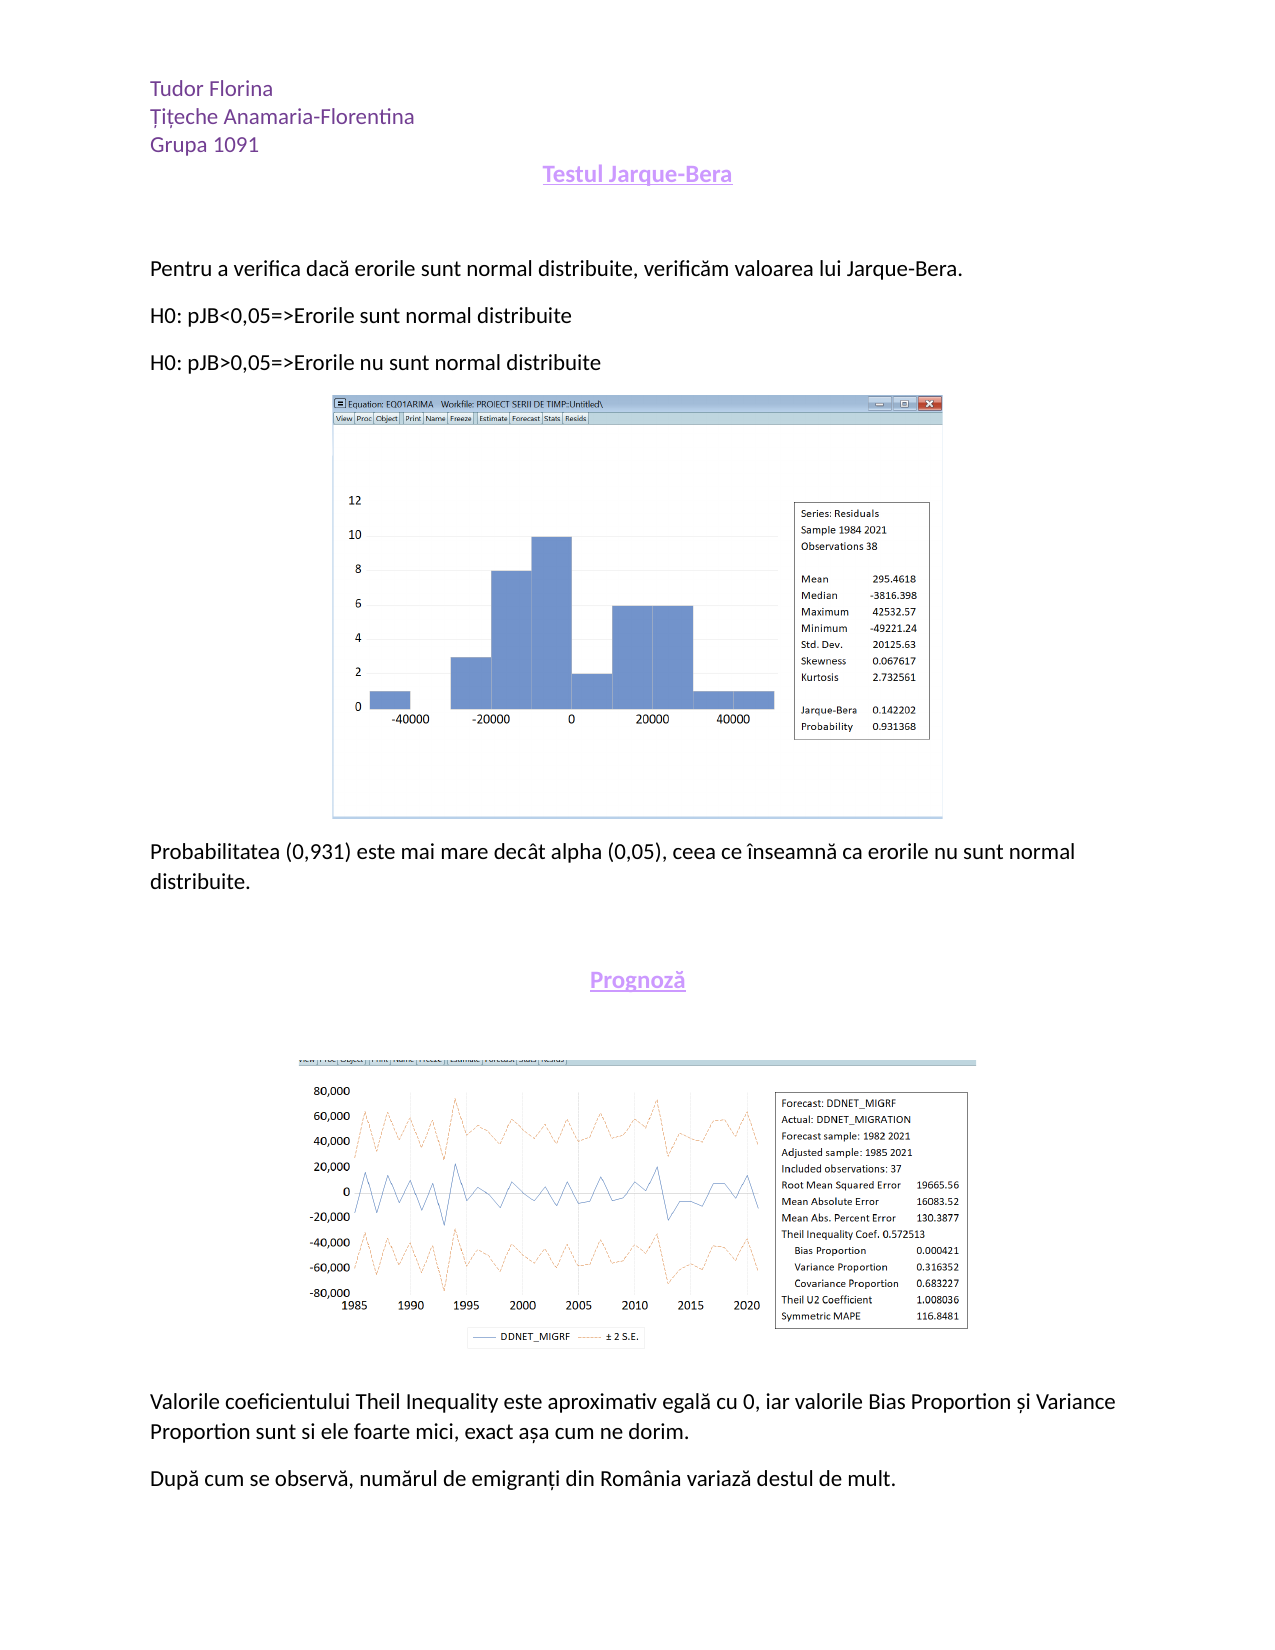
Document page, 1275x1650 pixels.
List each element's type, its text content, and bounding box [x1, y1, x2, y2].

text Testul Jarque-Bera [150, 158, 1125, 188]
picture [332, 395, 943, 819]
text H0: pJB<0,05=>Erorile sunt normal distribuite [150, 301, 1125, 329]
text Prognoză [150, 964, 1125, 994]
text Pentru a verifica dacă erorile sunt normal distribuite, verificăm valoarea lui Jarque-Bera. [150, 254, 1125, 282]
picture [298, 1060, 977, 1369]
text H0: pJB>0,05=>Erorile nu sunt normal distribuite [150, 348, 1125, 376]
text După cum se observă, numărul de emigranți din România variază destul de mult. [150, 1464, 1125, 1492]
text Valorile coeficientului Theil Inequality este aproximativ egală cu 0, iar valorile Bias Proportion și Variance Proportion sunt si ele foarte mici, exact așa cum ne dorim. [150, 1387, 1125, 1445]
text Probabilitatea (0,931) este mai mare decât alpha (0,05), ceea ce înseamnă ca erorile nu sunt normal distribuite. [150, 837, 1125, 896]
